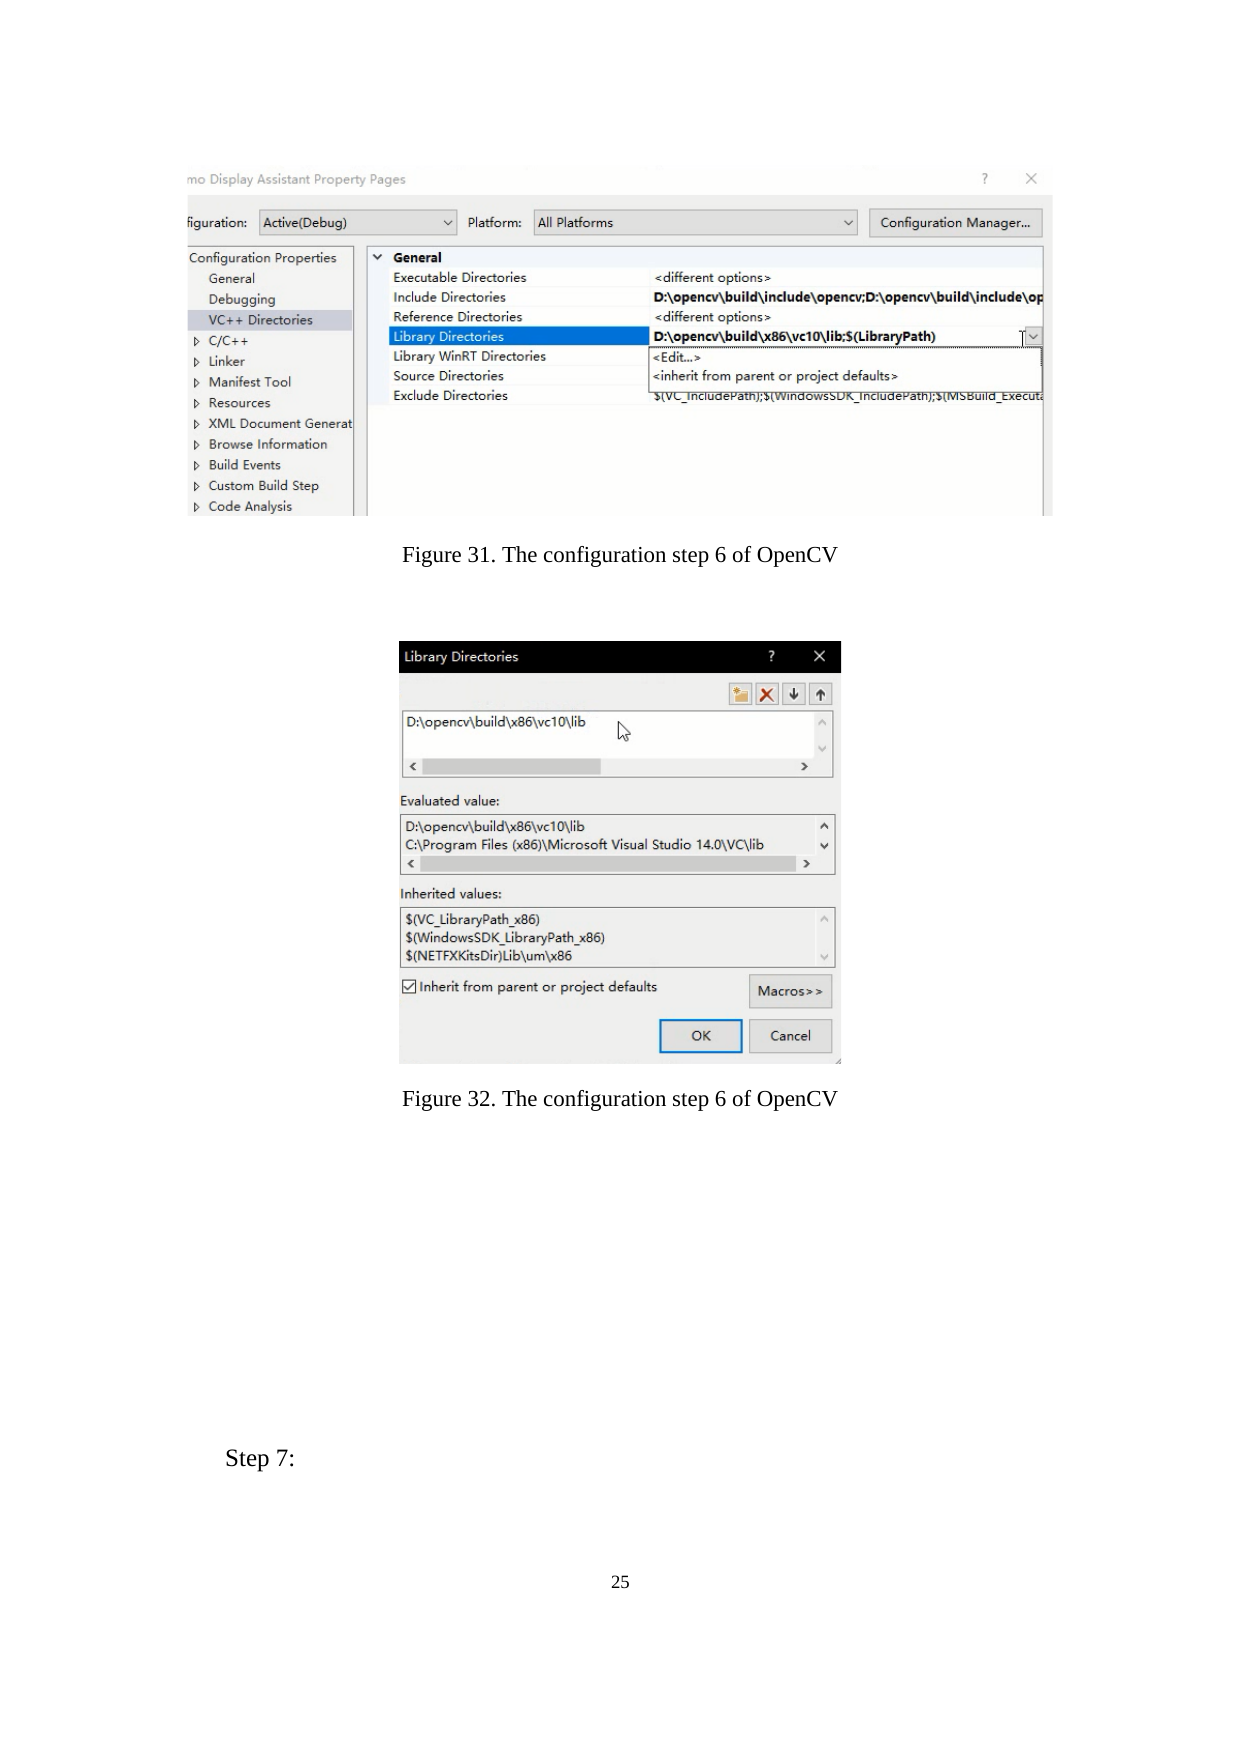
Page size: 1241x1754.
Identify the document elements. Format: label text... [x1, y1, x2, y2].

text Figure 31. The configuration step 6 of OpenCV [187, 538, 1053, 571]
picture [399, 641, 842, 1064]
picture [187, 165, 1053, 516]
text Figure 32. The configuration step 6 of OpenCV [187, 1082, 1053, 1115]
text Step 7: [225, 1441, 1053, 1474]
